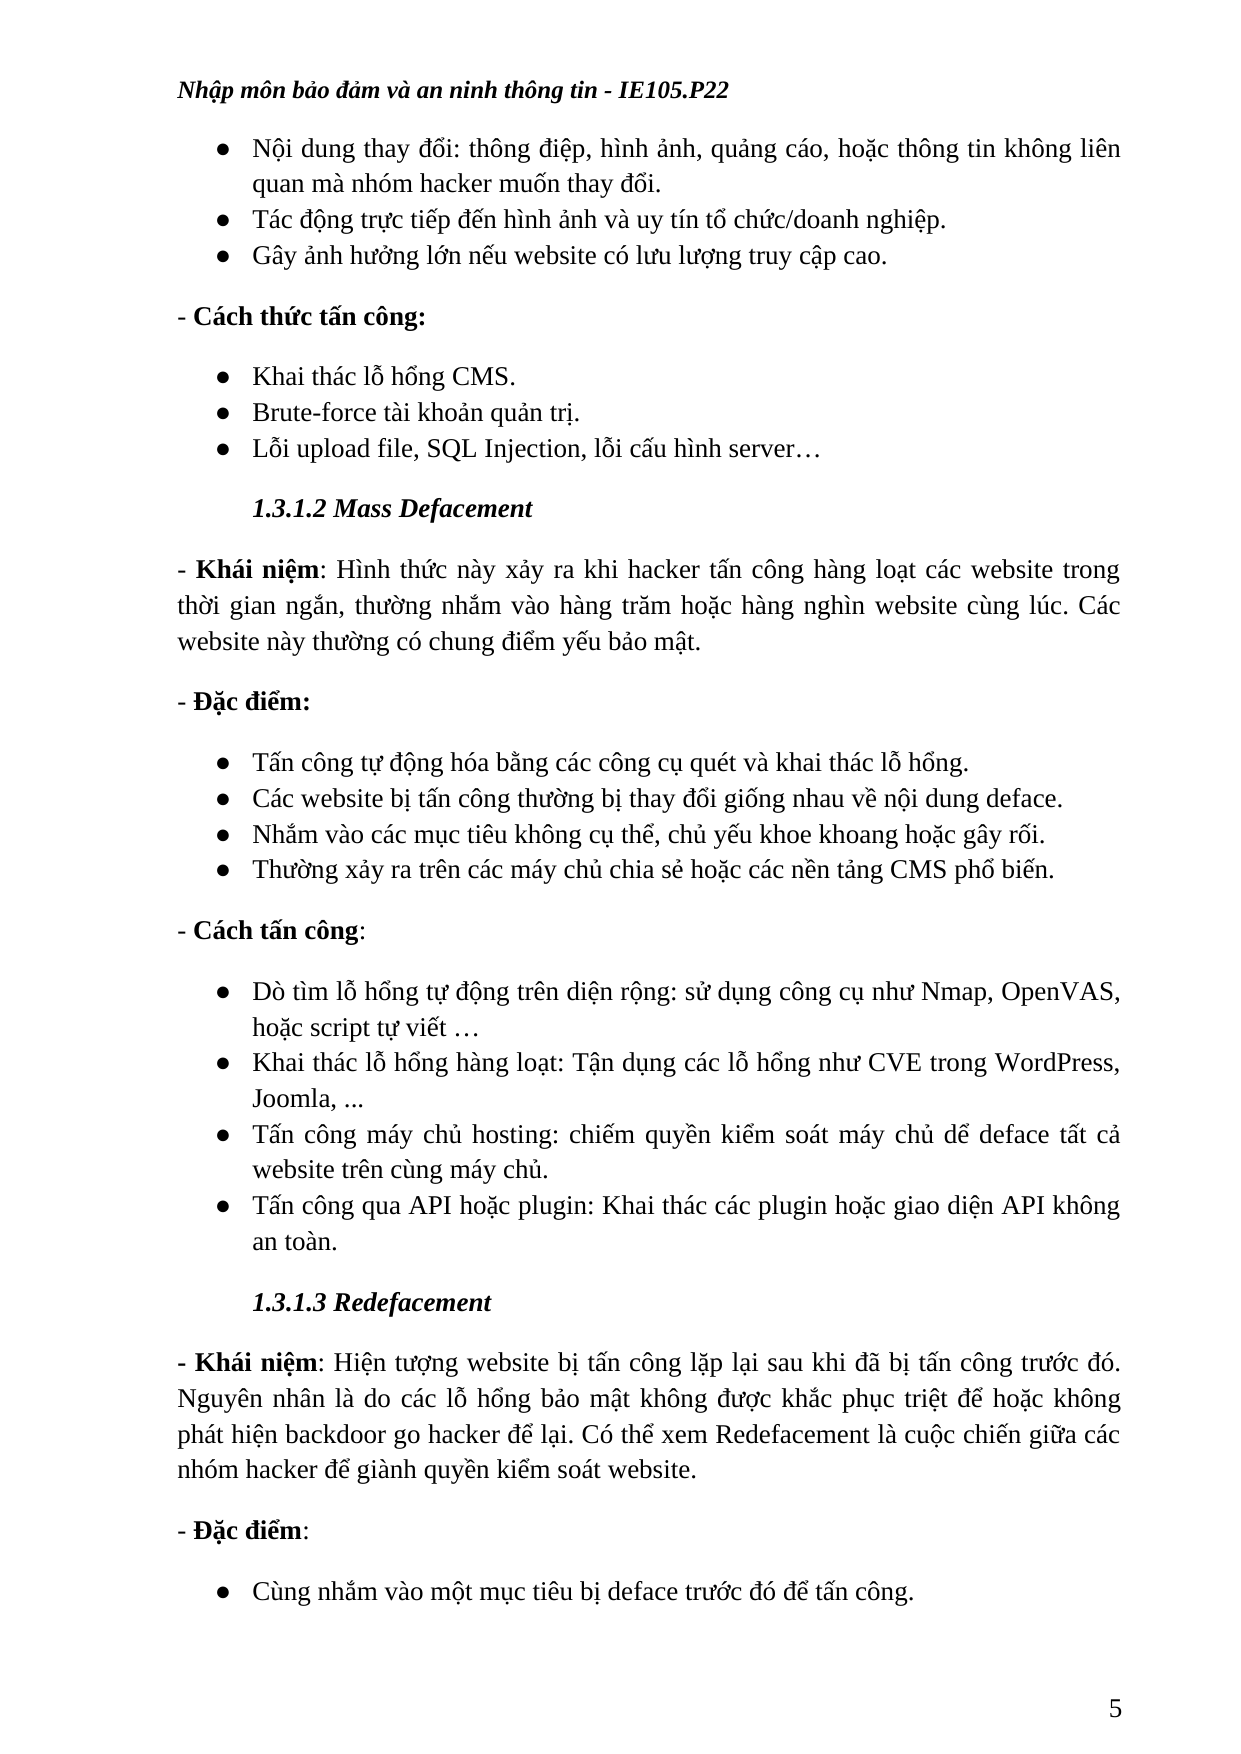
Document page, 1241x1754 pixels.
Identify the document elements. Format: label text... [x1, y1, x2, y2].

list Tấn công qua API hoặc plugin: Khai thác các plugin hoặc giao diện API không an toàn. [214, 1189, 1122, 1256]
list Nhắm vào các mục tiêu không cụ thể, chủ yếu khoe khoang hoặc gây rối. [214, 818, 1122, 849]
text - Đặc điểm: [177, 686, 1122, 717]
text - Khái niệm: Hiện tượng website bị tấn công lặp lại sau khi đã bị tấn công trước đó. Nguyên nhân là do các lỗ hổng bảo mật không được khắc phục triệt để hoặc không phát hiện backdoor go hacker để lại. Có thể xem Redefacement là cuộc chiến giữa các nhóm hacker để giành quyền kiểm soát website. [177, 1346, 1122, 1485]
subtitle 1.3.1.2 Mass Defacement [177, 493, 1122, 524]
text - Đặc điểm: [177, 1514, 1122, 1546]
list Gây ảnh hưởng lớn nếu website có lưu lượng truy cập cao. [214, 239, 1122, 270]
list Brute-force tài khoản quản trị. [214, 396, 1122, 427]
list Tấn công tự động hóa bằng các công cụ quét và khai thác lỗ hổng. [214, 746, 1122, 777]
list Khai thác lỗ hổng hàng loạt: Tận dụng các lỗ hổng như CVE trong WordPress, Joomla, ... [214, 1046, 1122, 1113]
list Khai thác lỗ hổng CMS. [214, 360, 1122, 392]
list Cùng nhắm vào một mục tiêu bị deface trước đó để tấn công. [214, 1575, 1122, 1606]
list Nội dung thay đổi: thông điệp, hình ảnh, quảng cáo, hoặc thông tin không liên quan mà nhóm hacker muốn thay đổi. [214, 132, 1122, 199]
subtitle 1.3.1.3 Redefacement [177, 1286, 1122, 1317]
list Thường xảy ra trên các máy chủ chia sẻ hoặc các nền tảng CMS phổ biến. [214, 853, 1122, 884]
text - Khái niệm: Hình thức này xảy ra khi hacker tấn công hàng loạt các website trong thời gian ngắn, thường nhắm vào hàng trăm hoặc hàng nghìn website cùng lúc. Các website này thường có chung điểm yếu bảo mật. [177, 553, 1122, 656]
text - Cách thức tấn công: [177, 300, 1122, 331]
list Dò tìm lỗ hổng tự động trên diện rộng: sử dụng công cụ như Nmap, OpenVAS, hoặc script tự viết … [214, 975, 1122, 1042]
list Các website bị tấn công thường bị thay đổi giống nhau về nội dung deface. [214, 782, 1122, 813]
list Lỗi upload file, SQL Injection, lỗi cấu hình server… [214, 432, 1122, 463]
list Tác động trực tiếp đến hình ảnh và uy tín tổ chức/doanh nghiệp. [214, 203, 1122, 234]
text - Cách tấn công: [177, 914, 1122, 945]
list Tấn công máy chủ hosting: chiếm quyền kiểm soát máy chủ dể deface tất cả website trên cùng máy chủ. [214, 1118, 1122, 1185]
